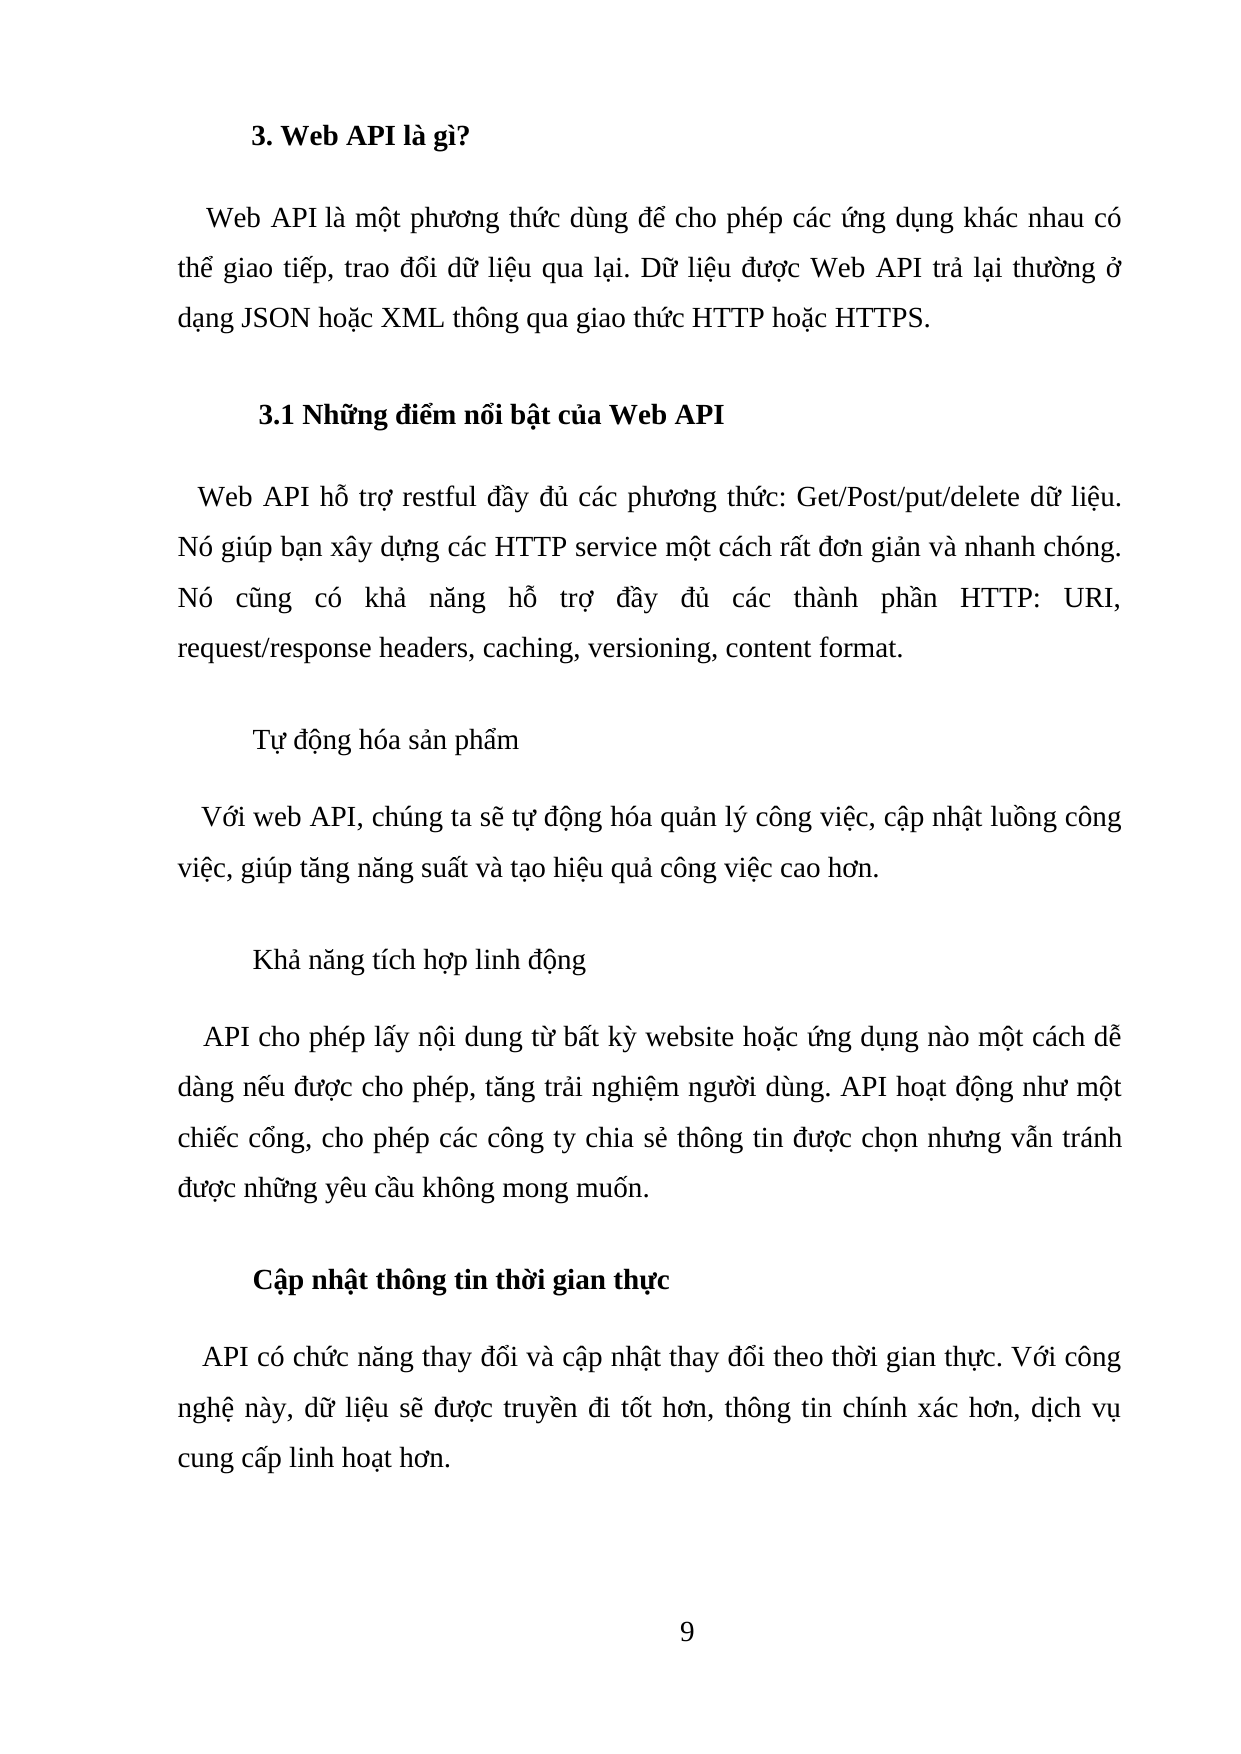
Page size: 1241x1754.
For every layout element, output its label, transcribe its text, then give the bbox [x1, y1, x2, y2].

subtitle 3.1 Những điểm nổi bật của Web API [177, 397, 1122, 431]
text Với web API, chúng ta sẽ tự động hóa quản lý công việc, cập nhật luồng công việc, giúp tăng năng suất và tạo hiệu quả công việc cao hơn. [177, 799, 1122, 883]
subtitle 3. Web API là gì? [177, 118, 1122, 152]
subtitle Khả năng tích hợp linh động [177, 942, 1122, 976]
subtitle Tự động hóa sản phẩm [177, 722, 1122, 756]
text Web API là một phương thức dùng để cho phép các ứng dụng khác nhau có thể giao tiếp, trao đổi dữ liệu qua lại. Dữ liệu được Web API trả lại thường ở dạng JSON hoặc XML thông qua giao thức HTTP hoặc HTTPS. [177, 200, 1122, 334]
text API có chức năng thay đổi và cập nhật thay đổi theo thời gian thực. Với công nghệ này, dữ liệu sẽ được truyền đi tốt hơn, thông tin chính xác hơn, dịch vụ cung cấp linh hoạt hơn. [177, 1339, 1122, 1473]
subtitle Cập nhật thông tin thời gian thực [177, 1262, 1122, 1296]
text API cho phép lấy nội dung từ bất kỳ website hoặc ứng dụng nào một cách dễ dàng nếu được cho phép, tăng trải nghiệm người dùng. API hoạt động như một chiếc cổng, cho phép các công ty chia sẻ thông tin được chọn nhưng vẫn tránh được những yêu cầu không mong muốn. [177, 1019, 1122, 1203]
text Web API hỗ trợ restful đầy đủ các phương thức: Get/Post/put/delete dữ liệu. Nó giúp bạn xây dựng các HTTP service một cách rất đơn giản và nhanh chóng. Nó cũng có khả năng hỗ trợ đầy đủ các thành phần HTTP: URI, request/response headers, caching, versioning, content format. [177, 479, 1122, 663]
